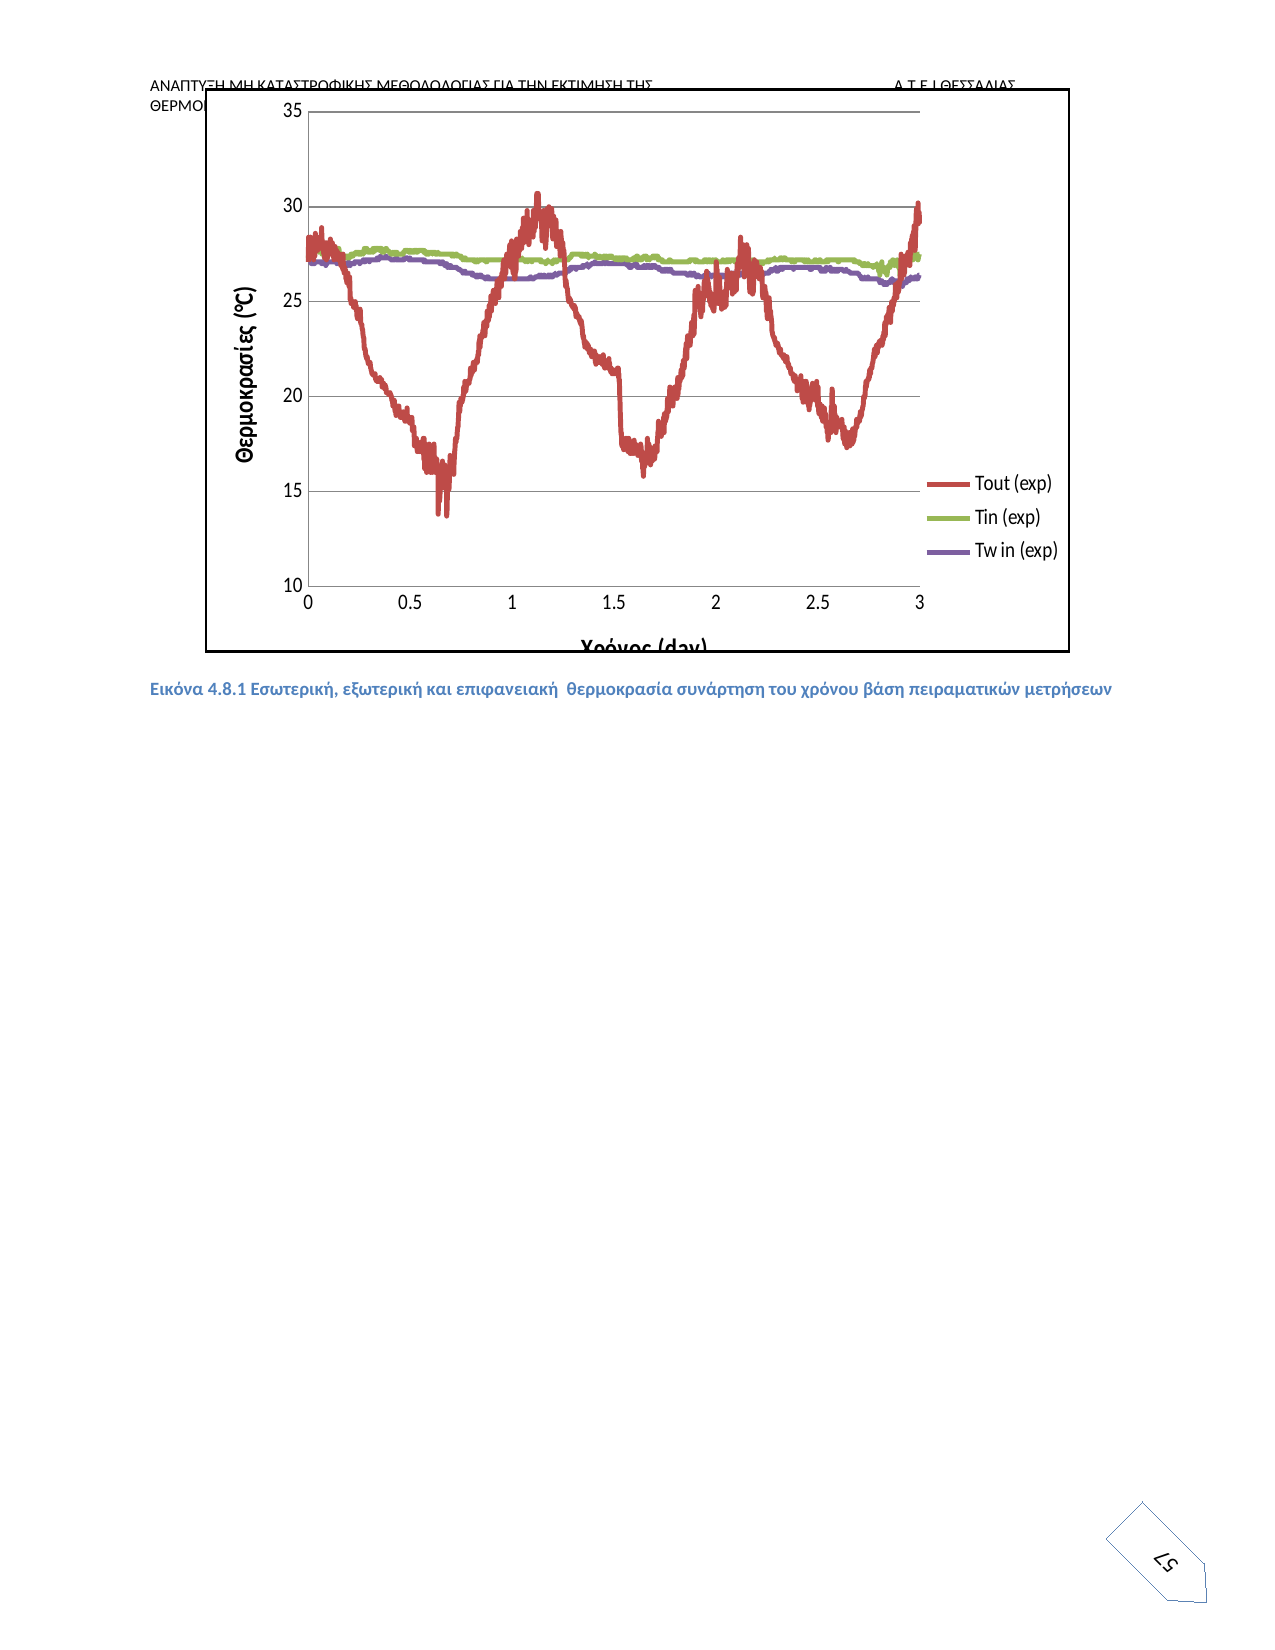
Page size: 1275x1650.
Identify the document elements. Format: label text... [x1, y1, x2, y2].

text Εικόνα 4.8.1 Εσωτερική, εξωτερική και επιφανειακή θερμοκρασία συνάρτηση του χρόνου βάση πειραματικών μετρήσεων [150, 677, 1125, 700]
